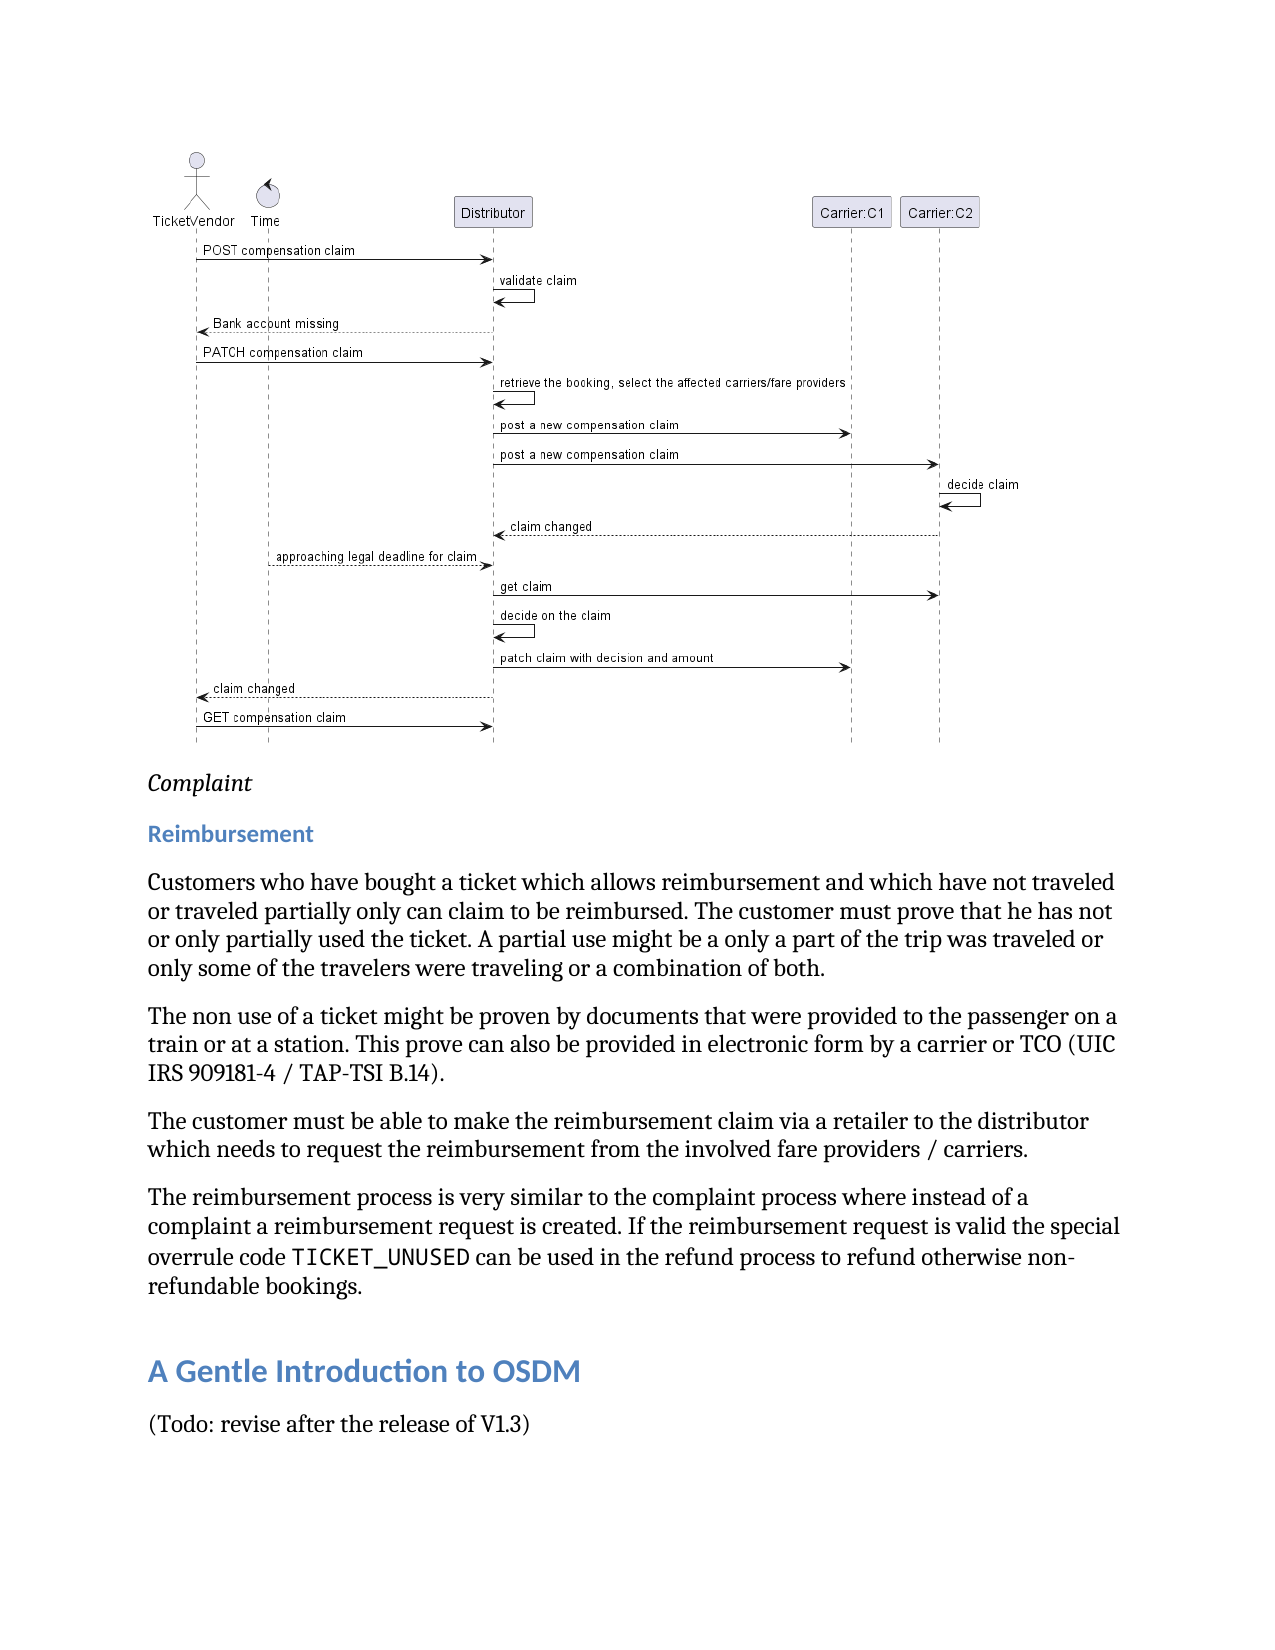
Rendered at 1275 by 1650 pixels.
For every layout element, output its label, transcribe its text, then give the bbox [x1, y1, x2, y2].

text The reimbursement process is very similar to the complaint process where instead of a complaint a reimbursement request is created. If the reimbursement request is valid the special overrule code TICKET_UNUSED can be used in the refund process to refund otherwise non-refundable bookings. [148, 1183, 1127, 1300]
text (Todo: revise after the release of V1.3) [148, 1410, 1127, 1439]
text The customer must be able to make the reimbursement claim via a retailer to the distributor which needs to request the reimbursement from the involved fare providers / carriers. [148, 1107, 1127, 1164]
picture [147, 147, 1023, 749]
text Customers who have bought a ticket which allows reimbursement and which have not traveled or traveled partially only can claim to be reimbursed. The customer must prove that he has not or only partially used the ticket. A partial use might be a only a part of the trip was traveled or only some of the travelers were traveling or a combination of both. [148, 868, 1127, 983]
text The non use of a ticket might be proven by documents that were provided to the passenger on a train or at a station. This prove can also be provided in electronic form by a carrier or TCO (UIC IRS 909181-4 / TAP-TSI B.14). [148, 1002, 1127, 1088]
subtitle A Gentle Introduction to OSDM [148, 1350, 1127, 1391]
text Complaint [148, 769, 1127, 798]
subtitle Reimbursement [148, 819, 1127, 849]
